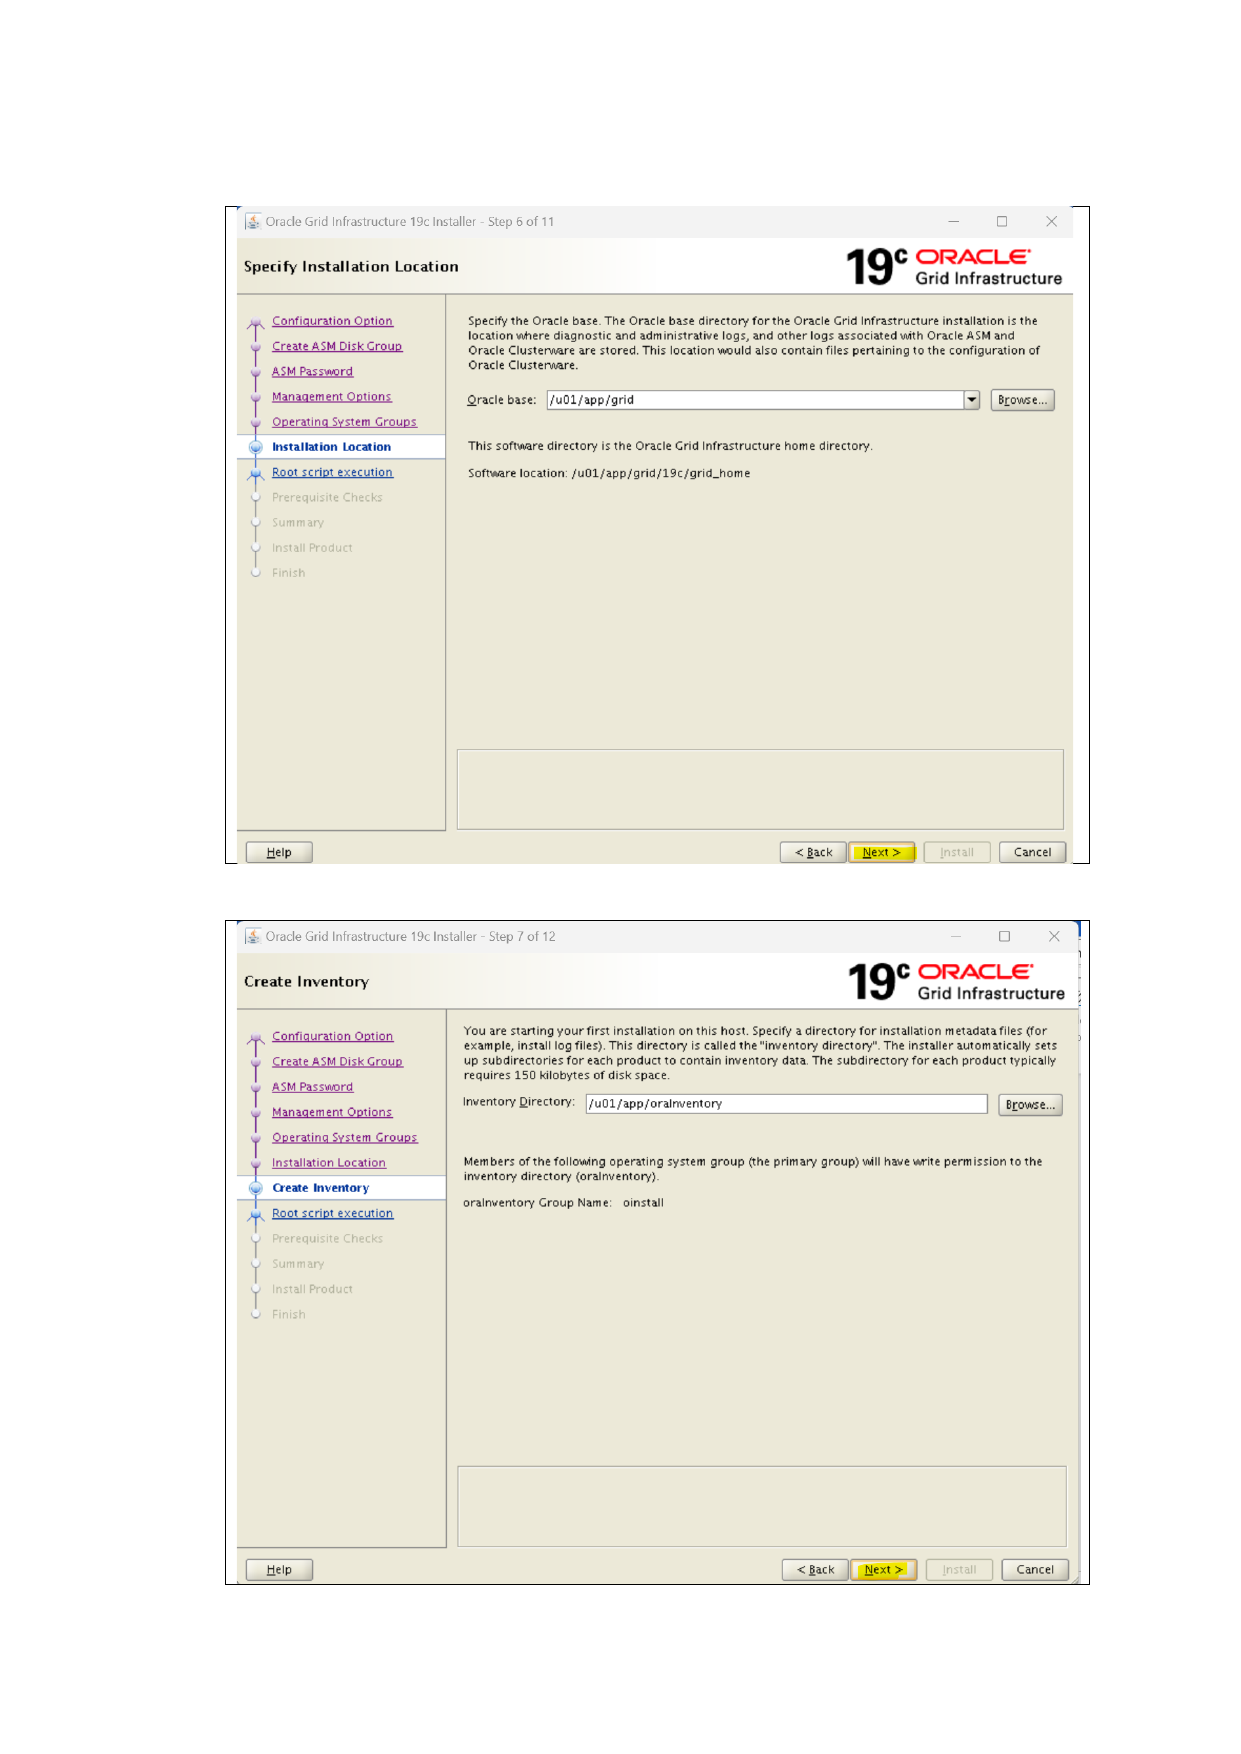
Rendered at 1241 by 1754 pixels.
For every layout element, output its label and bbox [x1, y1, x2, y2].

table_header [226, 921, 236, 1583]
table_header [226, 207, 236, 863]
table_header [1074, 207, 1089, 863]
table_header [1081, 921, 1089, 1583]
picture [236, 206, 1074, 864]
picture [236, 921, 1081, 1584]
